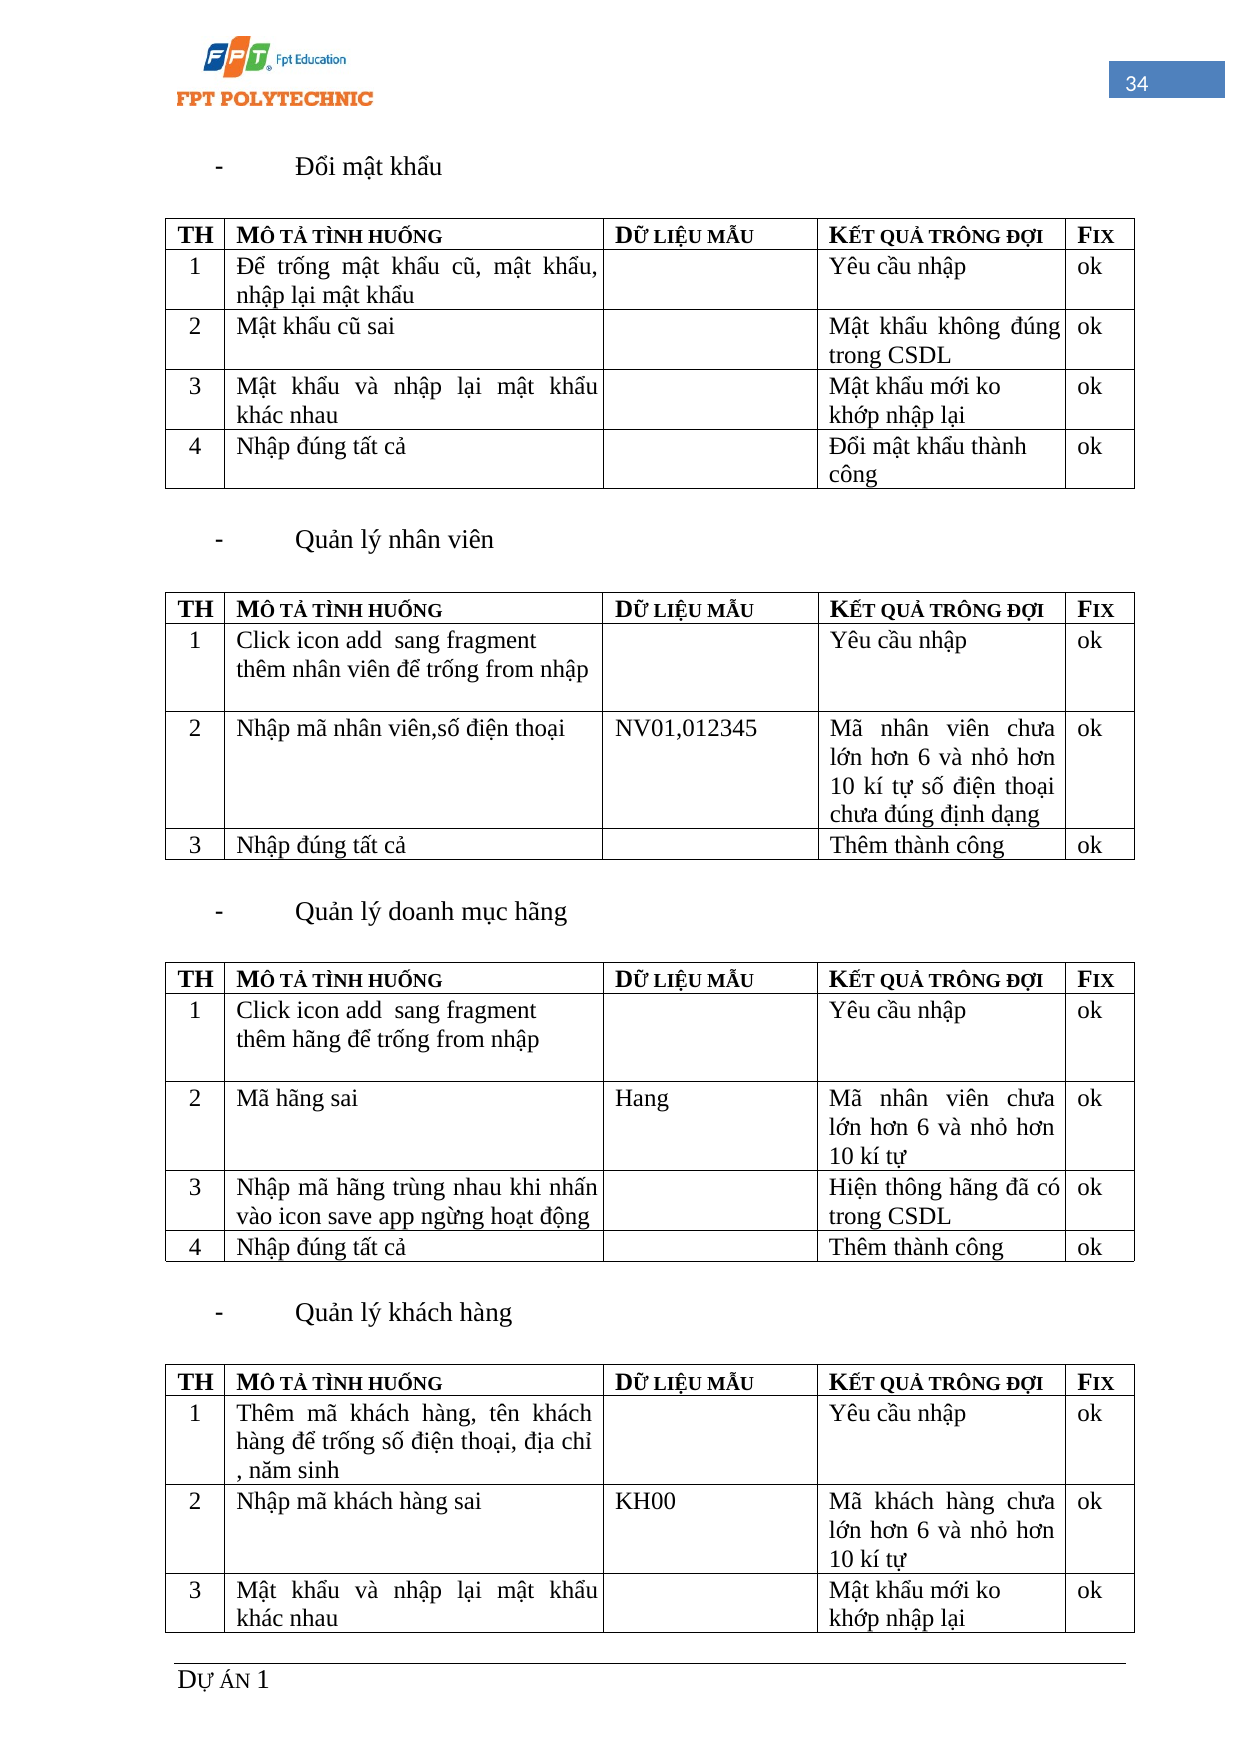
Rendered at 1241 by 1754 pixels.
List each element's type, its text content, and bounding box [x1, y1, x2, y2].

table_cell Mã khách hàng chưa lớn hơn 6 và nhỏ hơn 10 kí tự [818, 1485, 1065, 1572]
table_cell Nhập đúng tất cả [225, 430, 603, 488]
table_header MÔ TẢ TÌNH HUỐNG [225, 1365, 603, 1395]
table_cell ok [1066, 310, 1134, 369]
table_header FIX [1066, 963, 1134, 993]
table_cell ok [1066, 250, 1134, 309]
table_cell Mật khẩu và nhập lại mật khẩu khác nhau [225, 1574, 603, 1632]
table_cell [603, 829, 818, 859]
table_header KẾT QUẢ TRÔNG ĐỢI [818, 963, 1065, 993]
table_cell Thêm thành công [819, 829, 1065, 859]
table_cell 1 [166, 994, 224, 1081]
table_cell [604, 994, 817, 1081]
table_cell 1 [166, 250, 224, 309]
table_header MÔ TẢ TÌNH HUỐNG [225, 963, 603, 993]
table_cell KH00 [604, 1485, 817, 1572]
table_cell 3 [166, 1574, 224, 1632]
table_cell ok [1066, 994, 1134, 1081]
table_cell ok [1066, 624, 1134, 711]
table_cell 4 [166, 430, 224, 488]
list Quản lý nhân viên [214, 520, 1111, 557]
table_header TH [166, 1365, 224, 1395]
table_cell 1 [166, 624, 224, 711]
table_cell 2 [166, 1082, 224, 1170]
table_cell [603, 624, 818, 711]
table_header MÔ TẢ TÌNH HUỐNG [225, 593, 602, 623]
table_cell Mã nhân viên chưa lớn hơn 6 và nhỏ hơn 10 kí tự số điện thoại chưa đúng định dạng [819, 712, 1065, 828]
table_cell Mật khẩu mới ko khớp nhập lại [818, 370, 1065, 428]
table_cell 2 [166, 712, 224, 828]
table_cell 3 [166, 1171, 224, 1229]
table_cell Để trống mật khẩu cũ, mật khẩu, nhập lại mật khẩu [225, 250, 603, 309]
table_header FIX [1066, 1365, 1134, 1395]
table_header DỮ LIỆU MẪU [603, 593, 818, 623]
table_header TH [166, 963, 224, 993]
table_cell 4 [166, 1231, 224, 1261]
table_cell ok [1066, 430, 1134, 488]
table_cell ok [1066, 1574, 1134, 1632]
table_cell Nhập mã khách hàng sai [225, 1485, 603, 1572]
table_header DỮ LIỆU MẪU [604, 219, 817, 249]
table_cell ok [1066, 1171, 1134, 1229]
list Đổi mật khẩu [214, 146, 1111, 183]
table_cell Hang [604, 1082, 817, 1170]
table_cell [604, 1574, 817, 1632]
table_cell ok [1066, 1082, 1134, 1170]
table_cell 3 [166, 829, 224, 859]
table_cell Nhập mã nhân viên,số điện thoại [225, 712, 602, 828]
table_cell [604, 1396, 817, 1484]
table_header KẾT QUẢ TRÔNG ĐỢI [818, 1365, 1065, 1395]
picture [177, 36, 375, 106]
table_cell 3 [166, 370, 224, 428]
table_cell [604, 370, 817, 428]
table_cell [604, 430, 817, 488]
table_cell Mật khẩu mới ko khớp nhập lại [818, 1574, 1065, 1632]
table_cell [604, 1231, 817, 1261]
table_cell [604, 1171, 817, 1229]
table_cell Click icon add sang fragment thêm nhân viên để trống from nhập [225, 624, 602, 711]
table_cell Nhập đúng tất cả [225, 829, 602, 859]
table_cell [604, 250, 817, 309]
table_header KẾT QUẢ TRÔNG ĐỢI [819, 593, 1065, 623]
table_cell Thêm mã khách hàng, tên khách hàng để trống số điện thoại, địa chỉ , năm sinh [225, 1396, 603, 1484]
table_cell Hiện thông hãng đã có trong CSDL [818, 1171, 1065, 1229]
table_header FIX [1066, 593, 1134, 623]
table_cell Nhập mã hãng trùng nhau khi nhấn vào icon save app ngừng hoạt động [225, 1171, 603, 1229]
table_header TH [166, 219, 224, 249]
table_cell ok [1066, 1485, 1134, 1572]
table_cell Click icon add sang fragment thêm hãng để trống from nhập [225, 994, 603, 1081]
table_header TH [166, 593, 224, 623]
list Quản lý khách hàng [214, 1292, 1111, 1329]
table_cell Nhập đúng tất cả [225, 1231, 603, 1261]
table_cell 2 [166, 1485, 224, 1572]
table_cell Yêu cầu nhập [818, 250, 1065, 309]
table_cell Đổi mật khẩu thành công [818, 430, 1065, 488]
table_cell Mật khẩu và nhập lại mật khẩu khác nhau [225, 370, 603, 428]
table_cell ok [1066, 370, 1134, 428]
table_cell 1 [166, 1396, 224, 1484]
table_cell Mật khẩu không đúng trong CSDL [818, 310, 1065, 369]
table_cell Yêu cầu nhập [818, 1396, 1065, 1484]
table_cell 2 [166, 310, 224, 369]
table_cell Thêm thành công [818, 1231, 1065, 1261]
table_cell Yêu cầu nhập [819, 624, 1065, 711]
table_header DỮ LIỆU MẪU [604, 963, 817, 993]
table_header DỮ LIỆU MẪU [604, 1365, 817, 1395]
table_header KẾT QUẢ TRÔNG ĐỢI [818, 219, 1065, 249]
table_cell ok [1066, 829, 1134, 859]
table_header FIX [1066, 219, 1134, 249]
table_cell Mã nhân viên chưa lớn hơn 6 và nhỏ hơn 10 kí tự [818, 1082, 1065, 1170]
table_cell ok [1066, 712, 1134, 828]
table_cell ok [1066, 1231, 1134, 1261]
table_cell Mật khẩu cũ sai [225, 310, 603, 369]
table_header MÔ TẢ TÌNH HUỐNG [225, 219, 603, 249]
table_cell Yêu cầu nhập [818, 994, 1065, 1081]
table_cell Mã hãng sai [225, 1082, 603, 1170]
table_cell [604, 310, 817, 369]
table_cell ok [1066, 1396, 1134, 1484]
list Quản lý doanh mục hãng [214, 892, 1111, 928]
table_cell NV01,012345 [603, 712, 818, 828]
